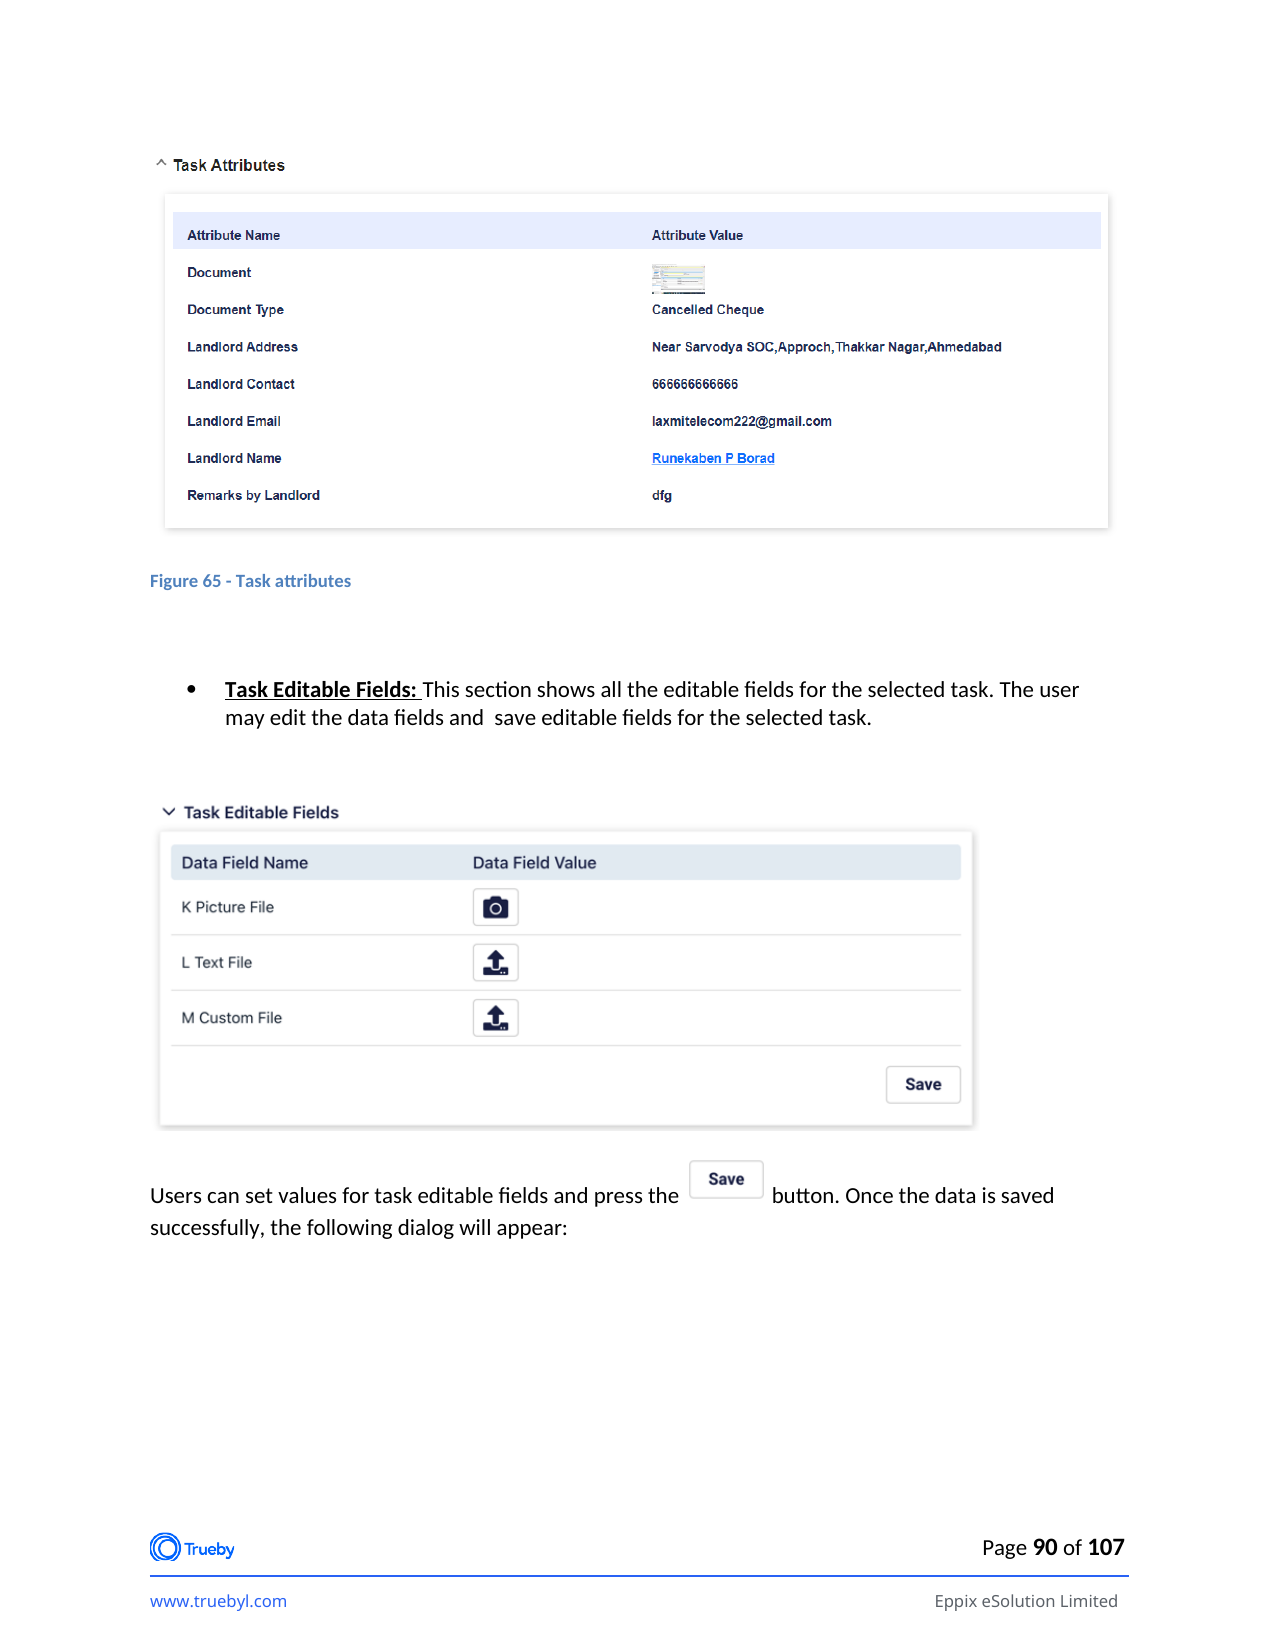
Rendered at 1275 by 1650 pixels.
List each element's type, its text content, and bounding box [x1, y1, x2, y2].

text Figure 65 - Task attributes [150, 569, 1125, 592]
picture [150, 792, 980, 1131]
text Users can set values for task editable fields and press the button. Once the data is saved successfully, the following dialog will appear: [150, 1155, 1125, 1241]
picture [149, 1532, 235, 1561]
picture [150, 150, 1125, 545]
picture [685, 1155, 767, 1204]
list Task Editable Fields: This section shows all the editable fields for the selected task. The user may edit the data fields and save editable fields for the selected task. [187, 675, 1125, 731]
